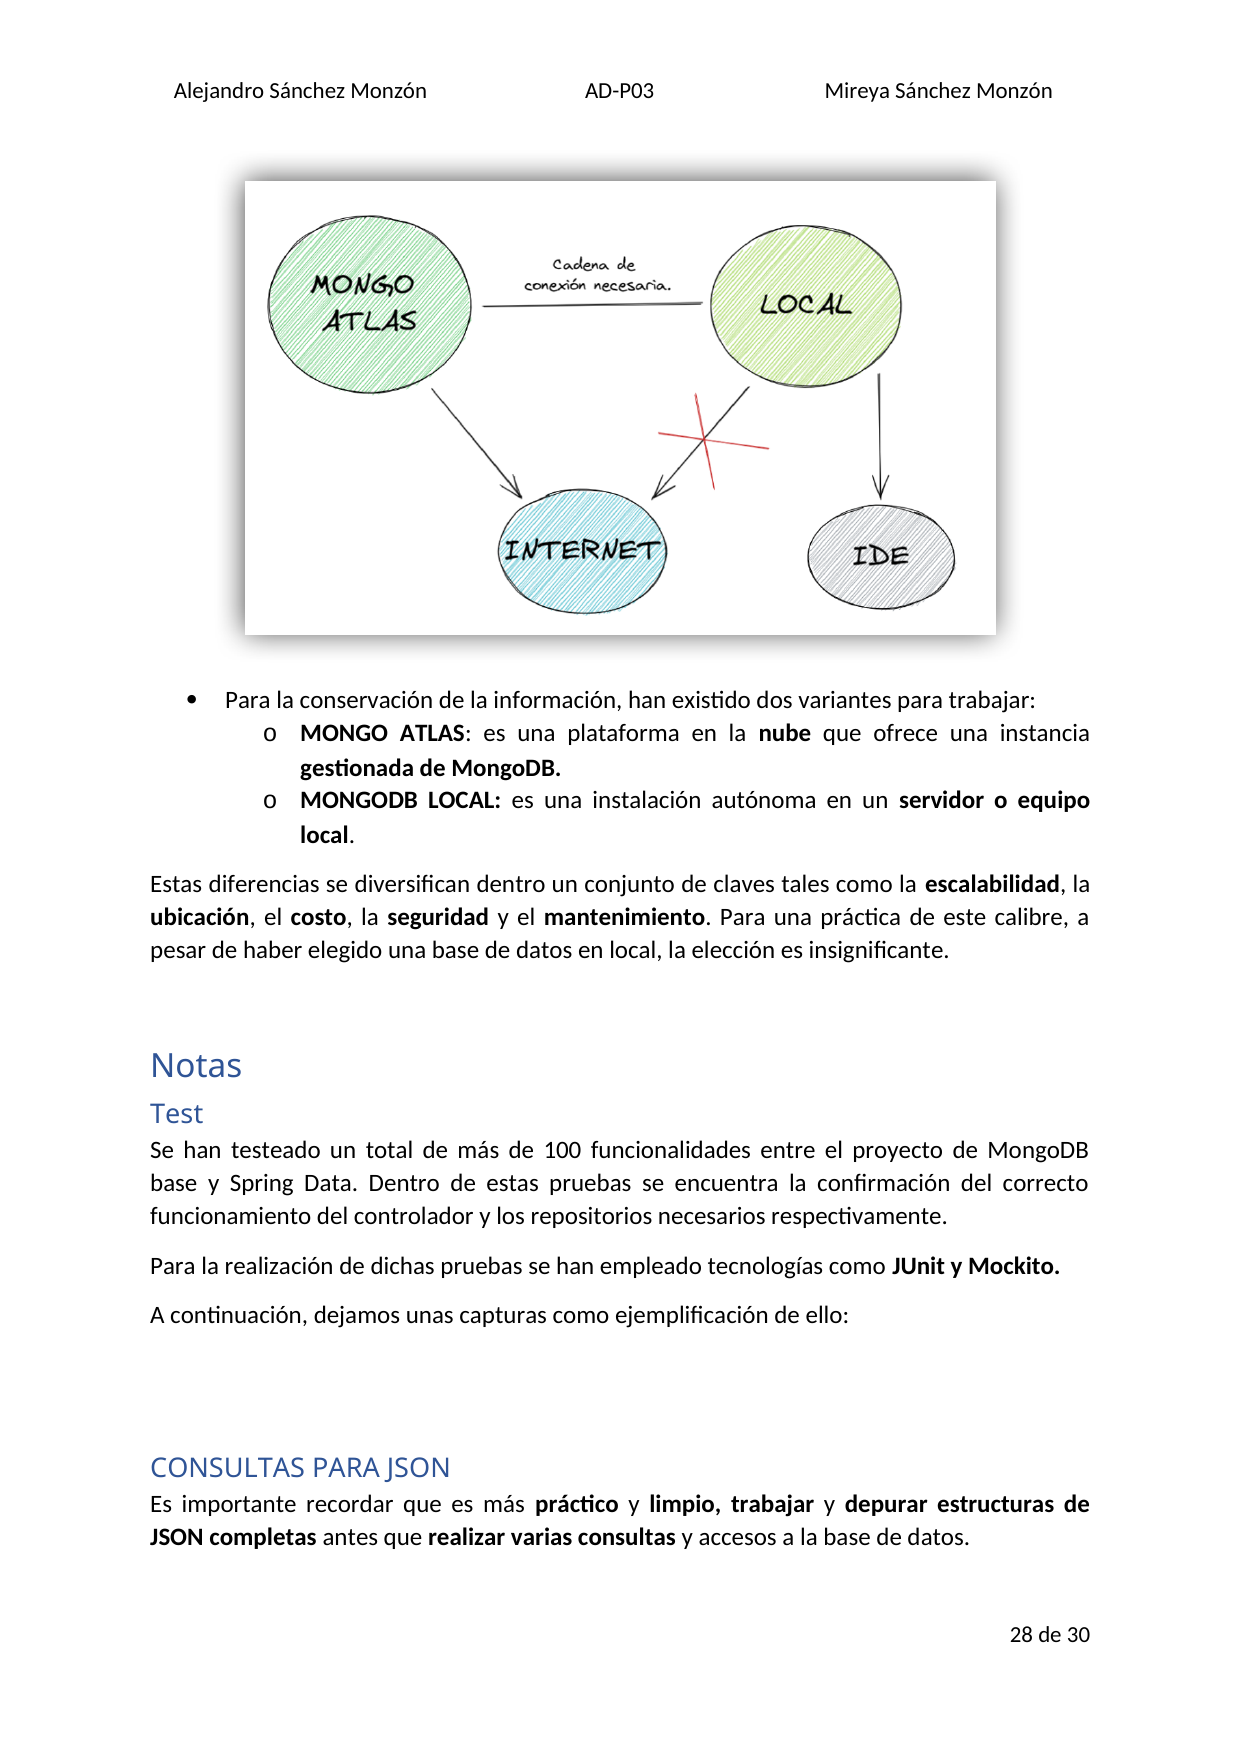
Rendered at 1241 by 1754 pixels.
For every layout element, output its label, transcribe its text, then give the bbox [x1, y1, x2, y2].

text Se han testeado un total de más de 100 funcionalidades entre el proyecto de MongoDB base y Spring Data. Dentro de estas pruebas se encuentra la confirmación del correcto funcionamiento del controlador y los repositorios necesarios respectivamente. [150, 1134, 1090, 1231]
text Es importante recordar que es más práctico y limpio, trabajar y depurar estructuras de JSON completas antes que realizar varias consultas y accesos a la base de datos. [150, 1488, 1090, 1552]
text Para la realización de dichas pruebas se han empleado tecnologías como JUnit y Mockito. [150, 1250, 1090, 1281]
text Estas diferencias se diversifican dentro un conjunto de claves tales como la escalabilidad, la ubicación, el costo, la seguridad y el mantenimiento. Para una práctica de este calibre, a pesar de haber elegido una base de datos en local, la elección es insignificante. [150, 868, 1090, 965]
text A continuación, dejamos unas capturas como ejemplificación de ello: [150, 1299, 1090, 1330]
list MONGODB LOCAL: es una instalación autónoma en un servidor o equipo local. [262, 784, 1090, 849]
picture [245, 181, 996, 635]
list Para la conservación de la información, han existido dos variantes para trabajar: [187, 684, 1090, 715]
subtitle CONSULTAS PARA JSON [150, 1448, 1090, 1485]
subtitle Test [150, 1095, 1090, 1132]
subtitle Notas [150, 1042, 1090, 1087]
list MONGO ATLAS: es una plataforma en la nube que ofrece una instancia gestionada de MongoDB. [262, 717, 1090, 782]
